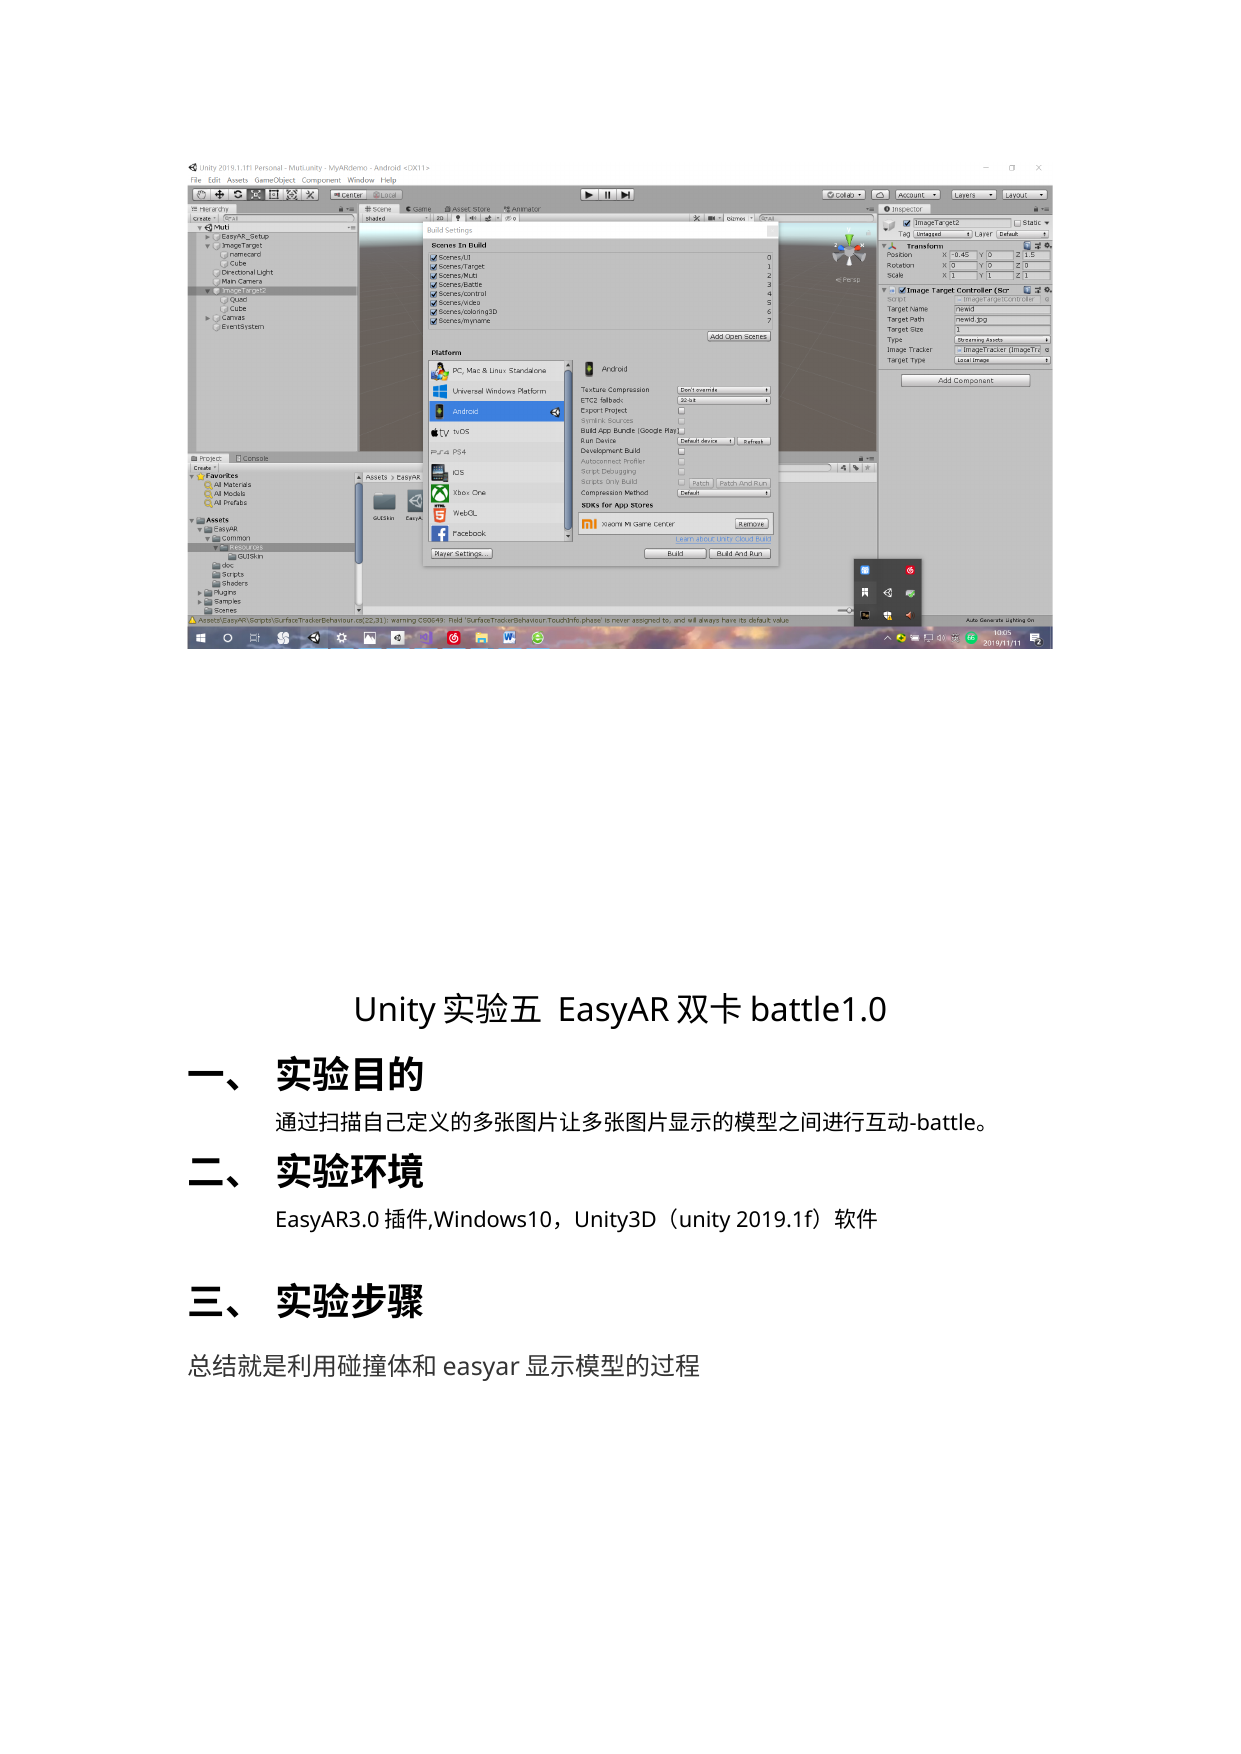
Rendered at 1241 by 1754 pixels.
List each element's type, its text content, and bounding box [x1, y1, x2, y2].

list 通过扫描自己定义的多张图片让多张图片显示的模型之间进行互动-battle。 [231, 1104, 1053, 1137]
list 实验步骤 [187, 1267, 1053, 1332]
list 实验目的 [187, 1039, 1053, 1104]
list 实验环境 [187, 1137, 1053, 1202]
text Unity实验五 EasyAR双卡battle1.0 [187, 974, 1053, 1039]
text 总结就是利用碰撞体和easyar显示模型的过程 [187, 1332, 1053, 1397]
picture [187, 162, 1053, 649]
list EasyAR3.0插件,Windows10，Unity3D（unity 2019.1f）软件 [231, 1202, 1053, 1234]
